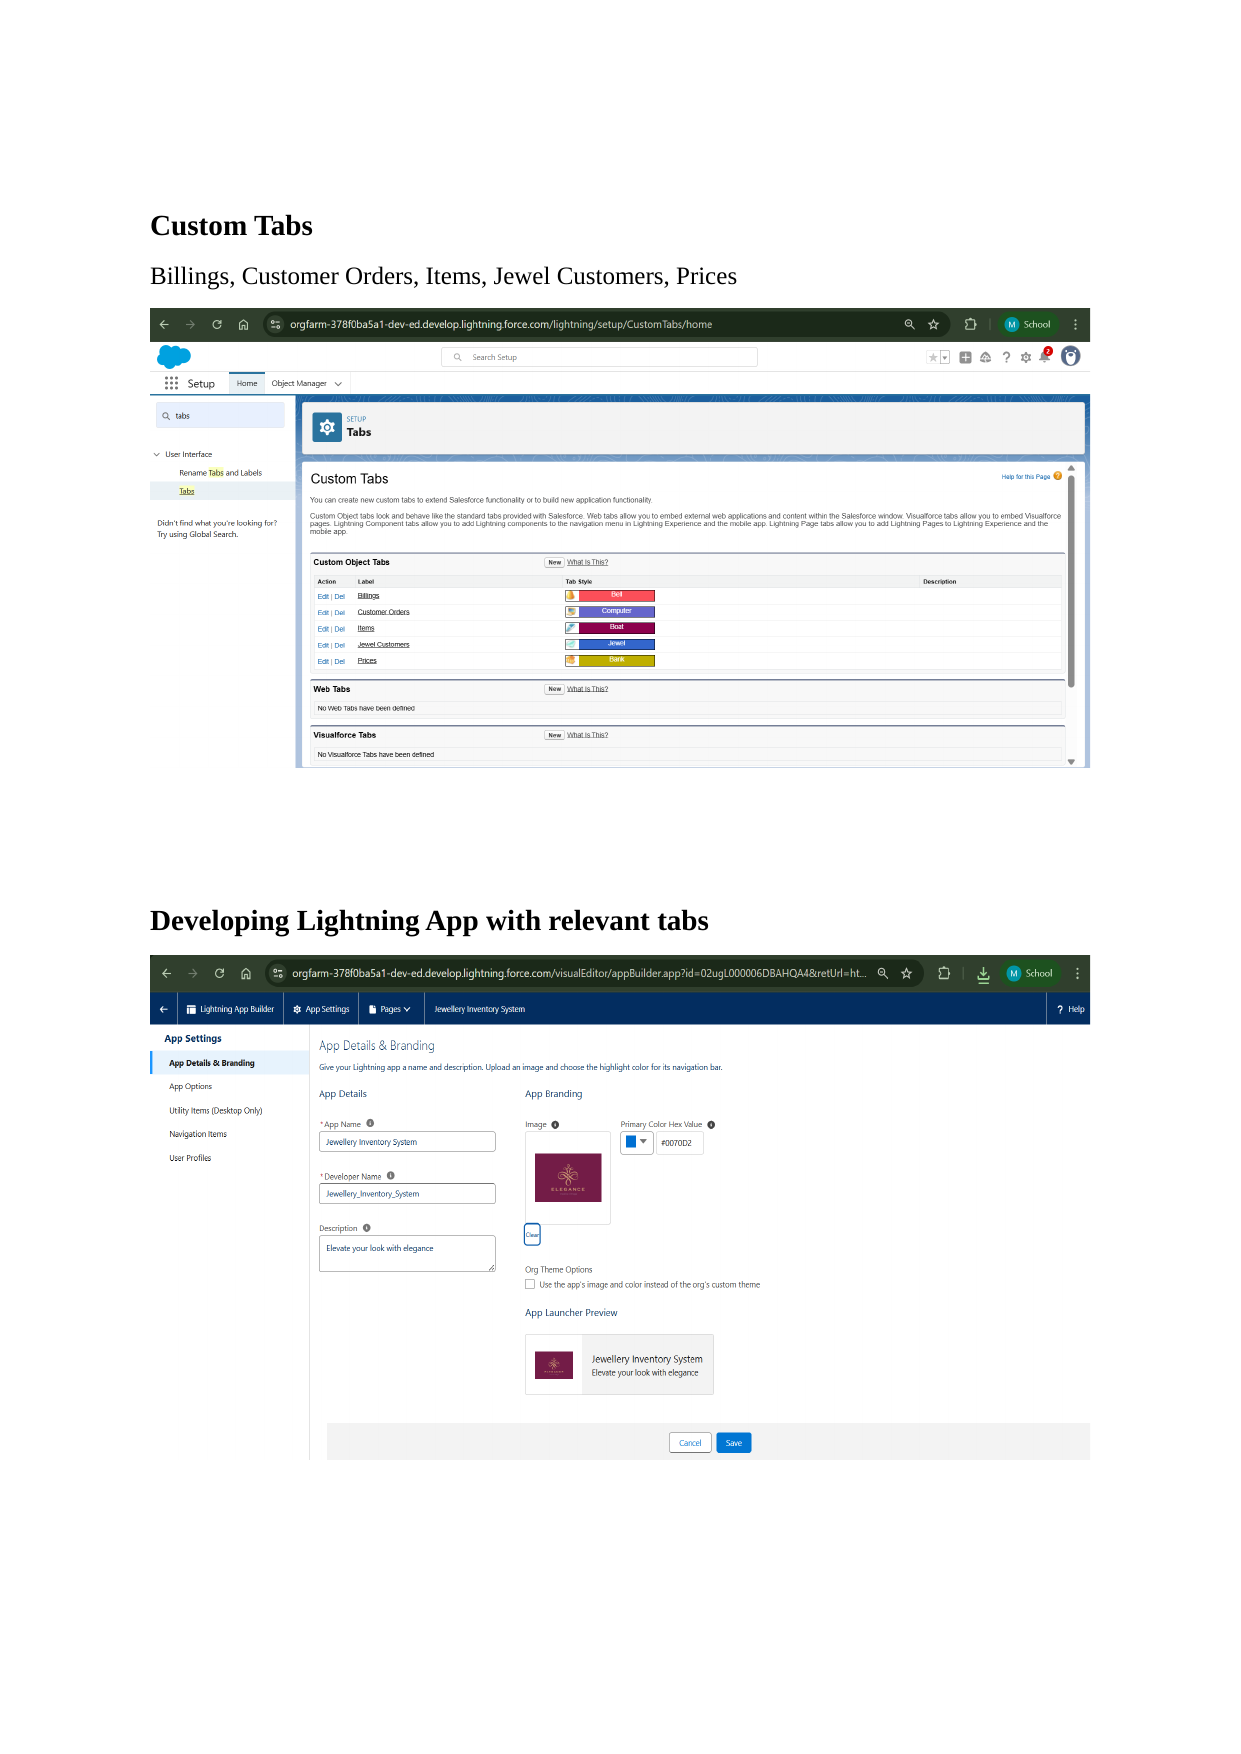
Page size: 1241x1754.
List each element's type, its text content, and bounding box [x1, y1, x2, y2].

text Custom Tabs [150, 208, 1090, 242]
picture [150, 955, 1091, 1460]
text Developing Lightning App with relevant tabs [150, 903, 1090, 936]
text Billings, Customer Orders, Items, Jewel Customers, Prices [150, 261, 1090, 289]
picture [150, 308, 1091, 768]
